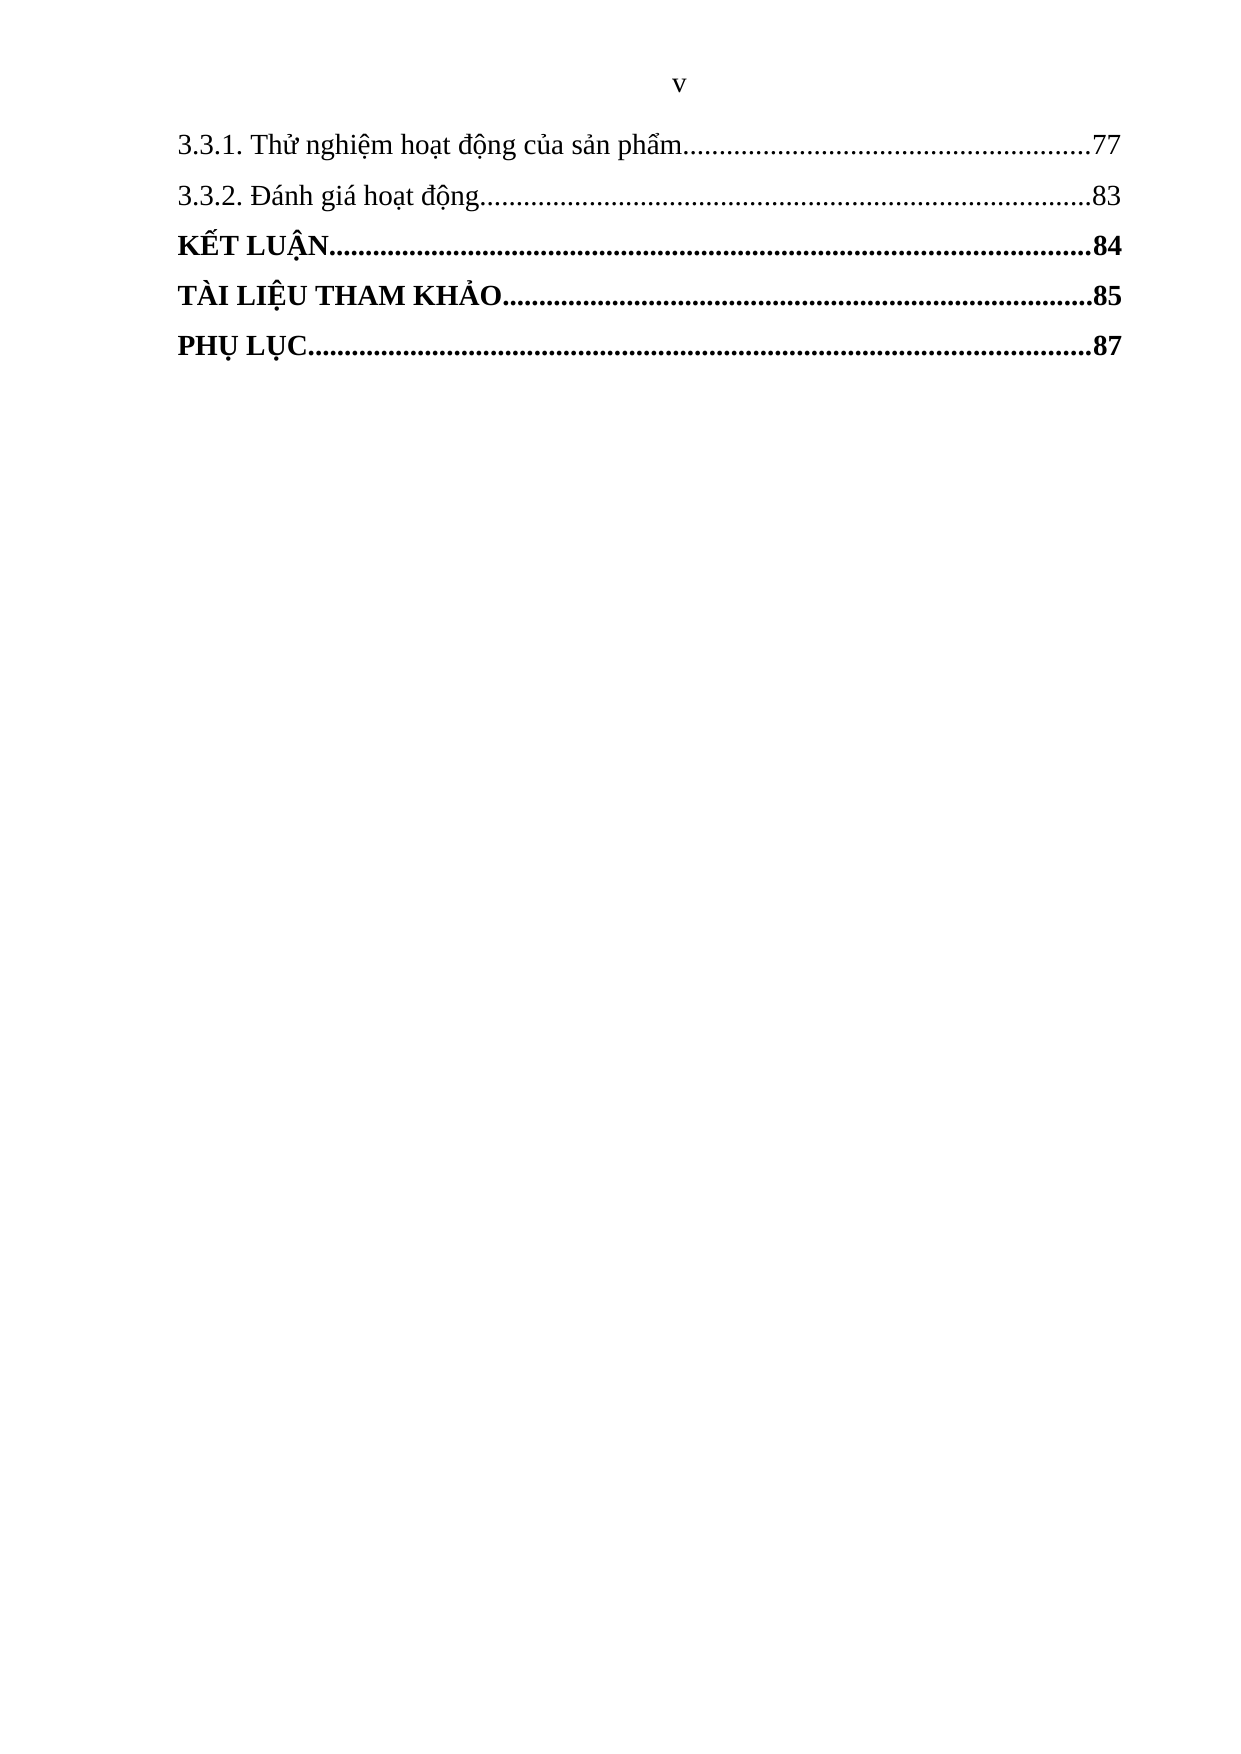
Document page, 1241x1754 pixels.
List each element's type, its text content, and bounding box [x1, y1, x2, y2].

text TÀI LIỆU THAM KHẢO 85 [177, 278, 1122, 312]
text KẾT LUẬN 84 [177, 228, 1122, 261]
text 3.3.1. Thử nghiệm hoạt động của sản phẩm 77 [177, 127, 1122, 161]
text PHỤ LỤC 87 [177, 328, 1122, 362]
text 3.3.2. Đánh giá hoạt động 83 [177, 178, 1122, 211]
